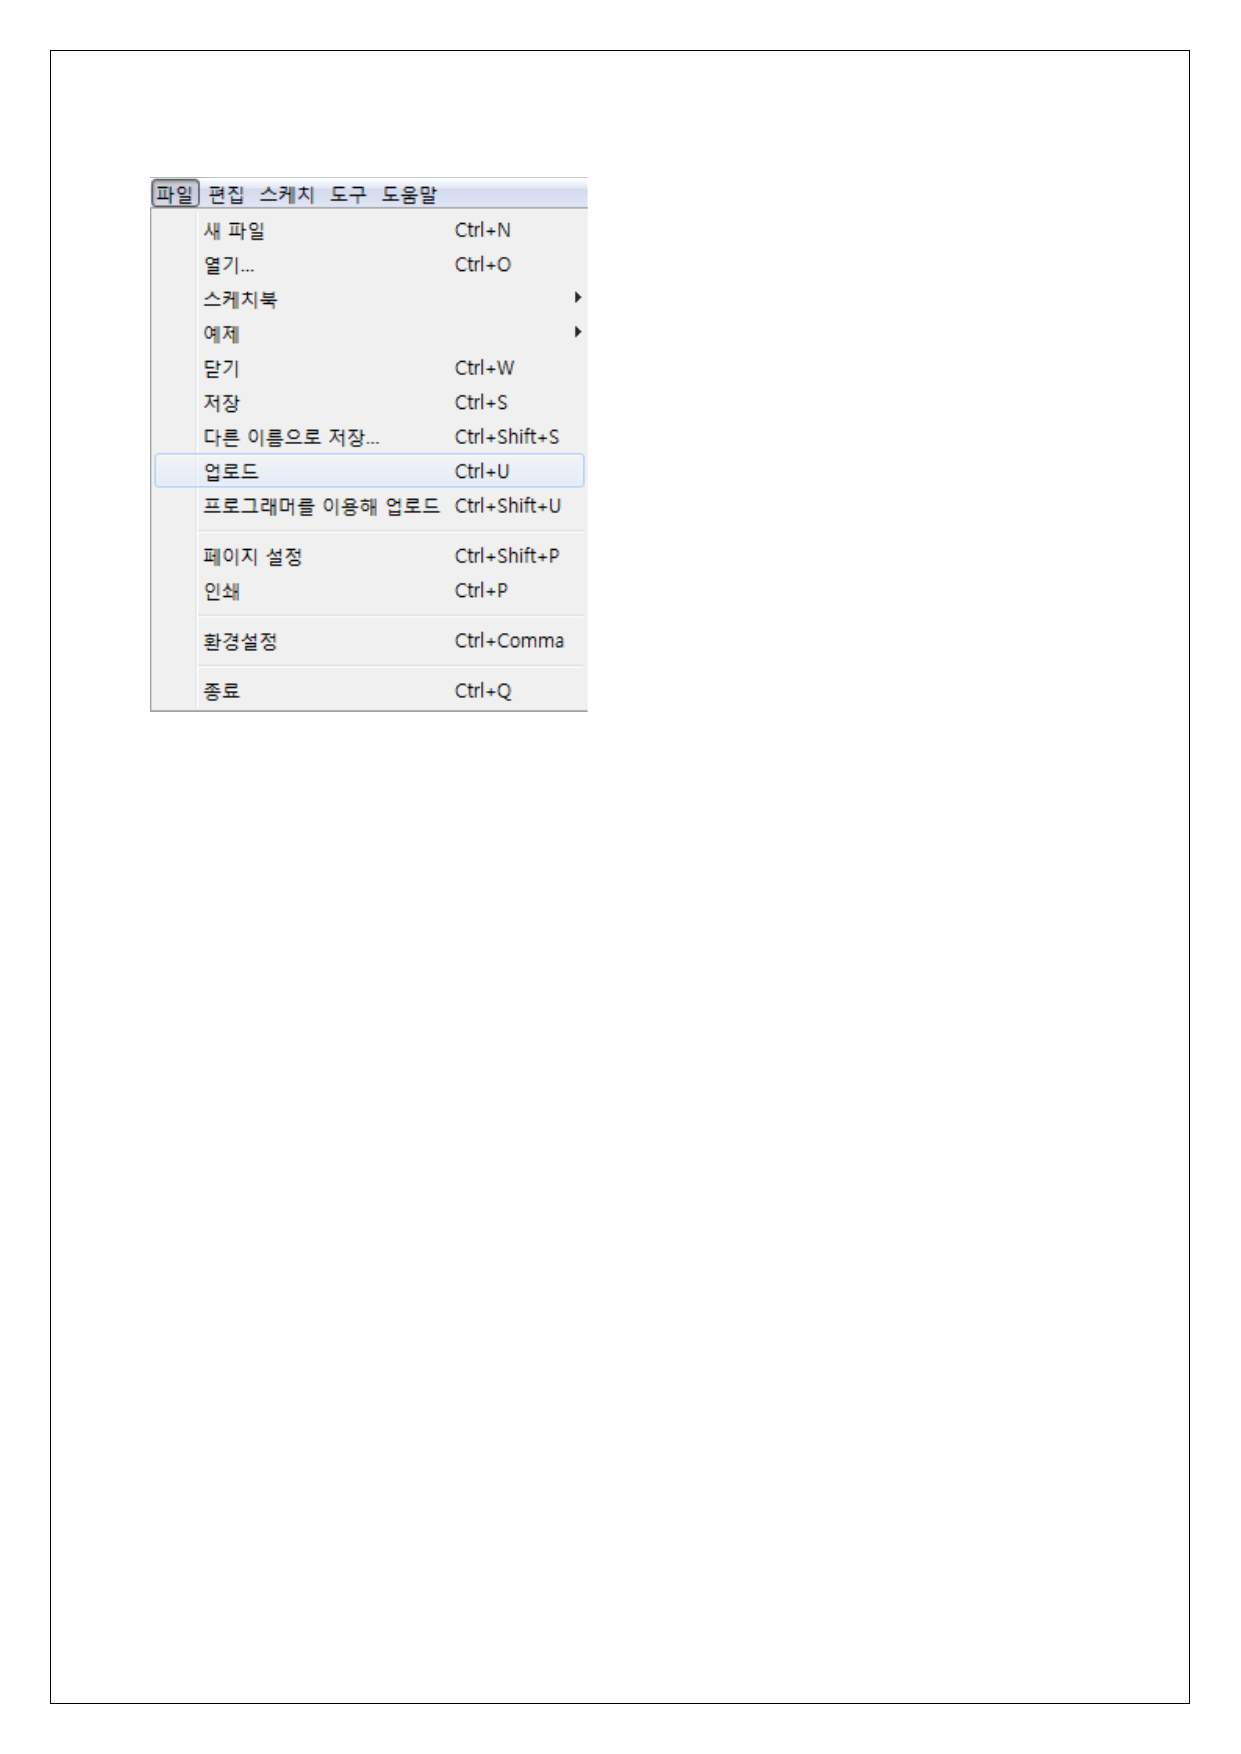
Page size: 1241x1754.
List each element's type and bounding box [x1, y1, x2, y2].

picture [150, 177, 588, 712]
